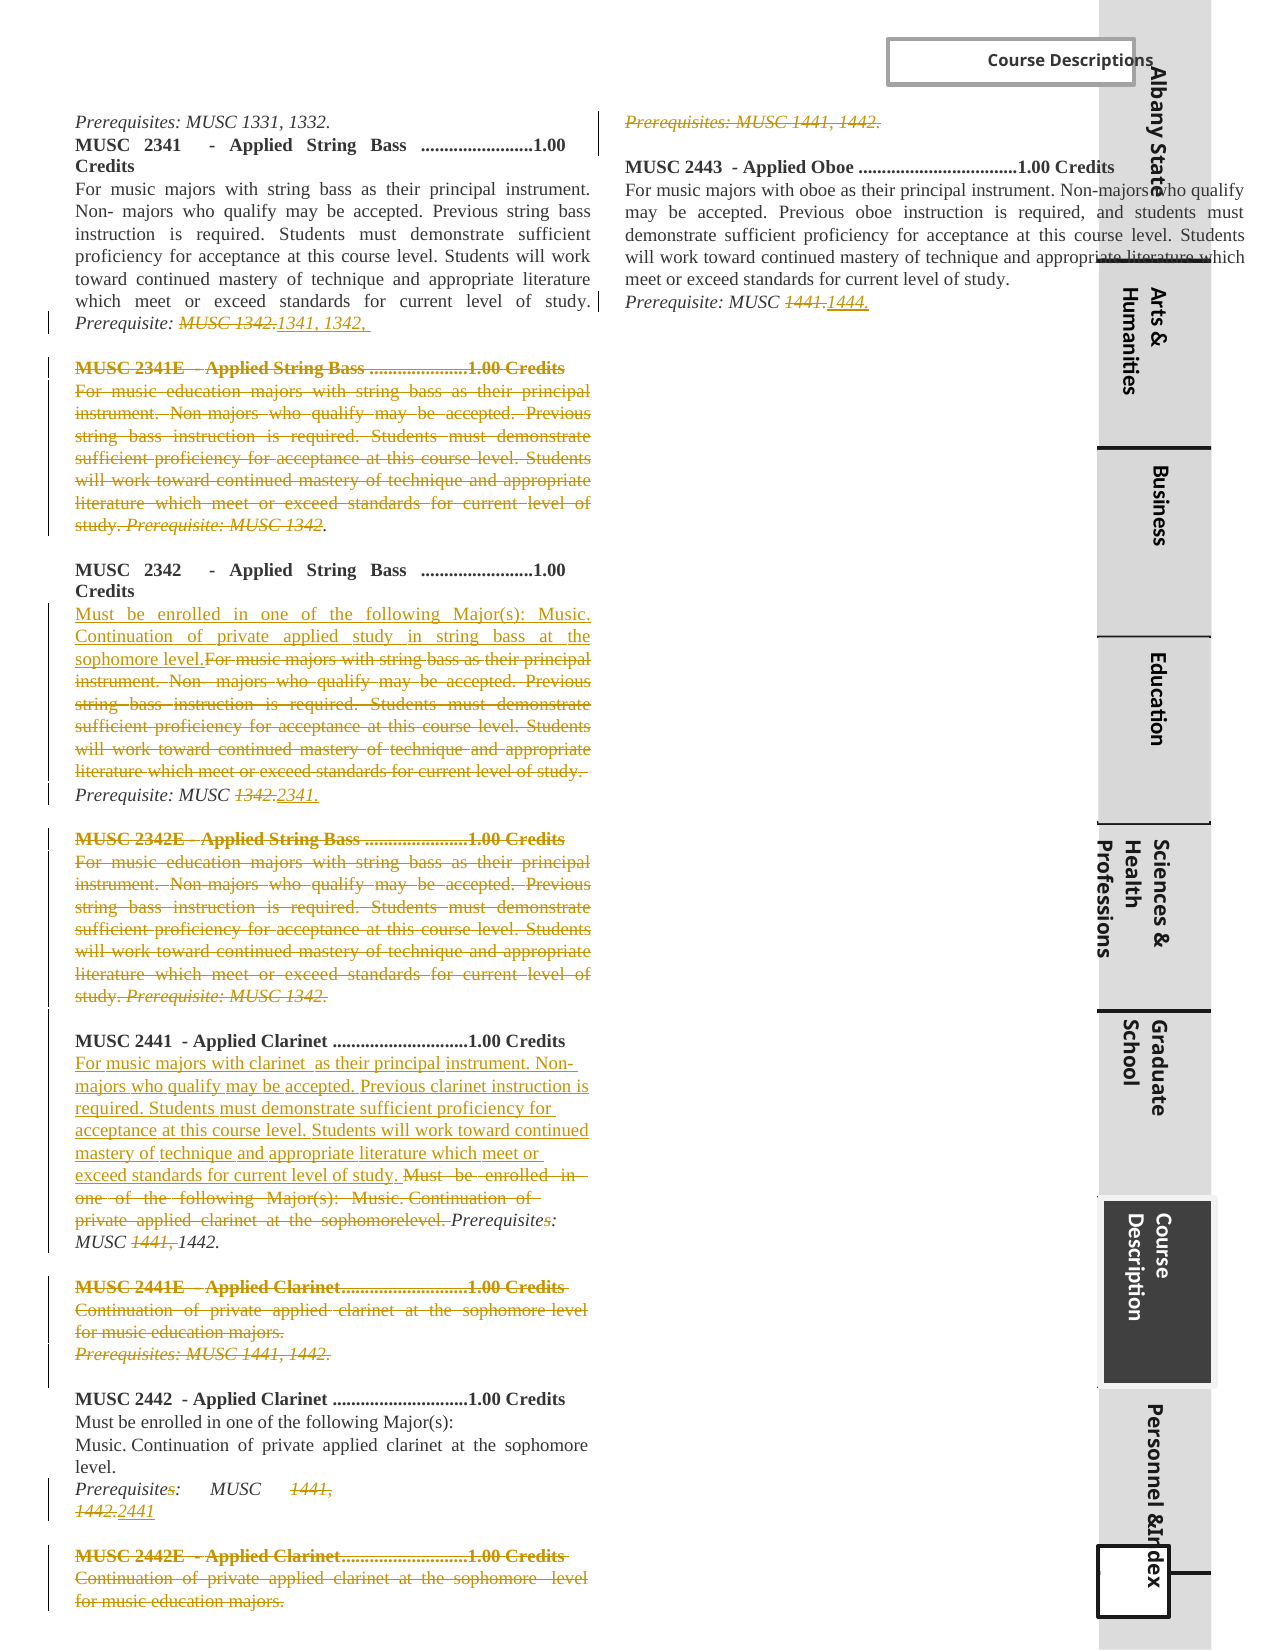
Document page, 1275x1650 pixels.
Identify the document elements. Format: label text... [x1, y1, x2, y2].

text . [75, 437, 591, 459]
text Prerequisite: MUSC [625, 291, 932, 312]
text For music majors with oboe as their principal instrument. Non-majors who qualify may be accepted. Previous oboe instruction is required, and students must demonstrate sufficient proficiency for acceptance at this course level. Students will work toward continued mastery of technique and appropriate literature which meet or exceed standards for current level of study. [625, 179, 1245, 290]
text . [75, 460, 591, 481]
text For music majors with string bass as their principal instrument. Non- majors who qualify may be accepted. Previous string bass instruction is required. Students must demonstrate sufficient proficiency for acceptance at this course level. Students will work toward continued mastery of technique and appropriate literature which meet or exceed standards for current level of study. Prerequisite: [75, 178, 591, 334]
text MUSC 2443 - Applied Oboe ..................................1.00 Credits [625, 156, 1220, 177]
text MUSC 2342 - Applied String Bass ........................1.00 Credits [75, 559, 566, 602]
text Prerequisite: MUSC [75, 783, 591, 805]
text Must be enrolled in one of the following Major(s): [75, 1411, 457, 1433]
text . [75, 482, 591, 503]
text MUSC 2441 - Applied Clarinet .............................1.00 Credits Prerequisite: MUSC 1442. [75, 1030, 591, 1253]
text Prerequisite: MUSC [75, 1478, 332, 1521]
text Course Descriptions [62, 50, 1153, 70]
text . [75, 415, 591, 436]
text Music. Continuation of private applied clarinet at the sophomore level. [75, 1433, 591, 1477]
text Prerequisites: MUSC 1331, 1332. [75, 111, 332, 133]
text . [75, 504, 591, 536]
text . [75, 380, 591, 414]
text MUSC 2442 - Applied Clarinet .............................1.00 Credits [75, 1388, 566, 1410]
text MUSC 2341 - Applied String Bass ........................1.00 Credits [75, 133, 566, 177]
